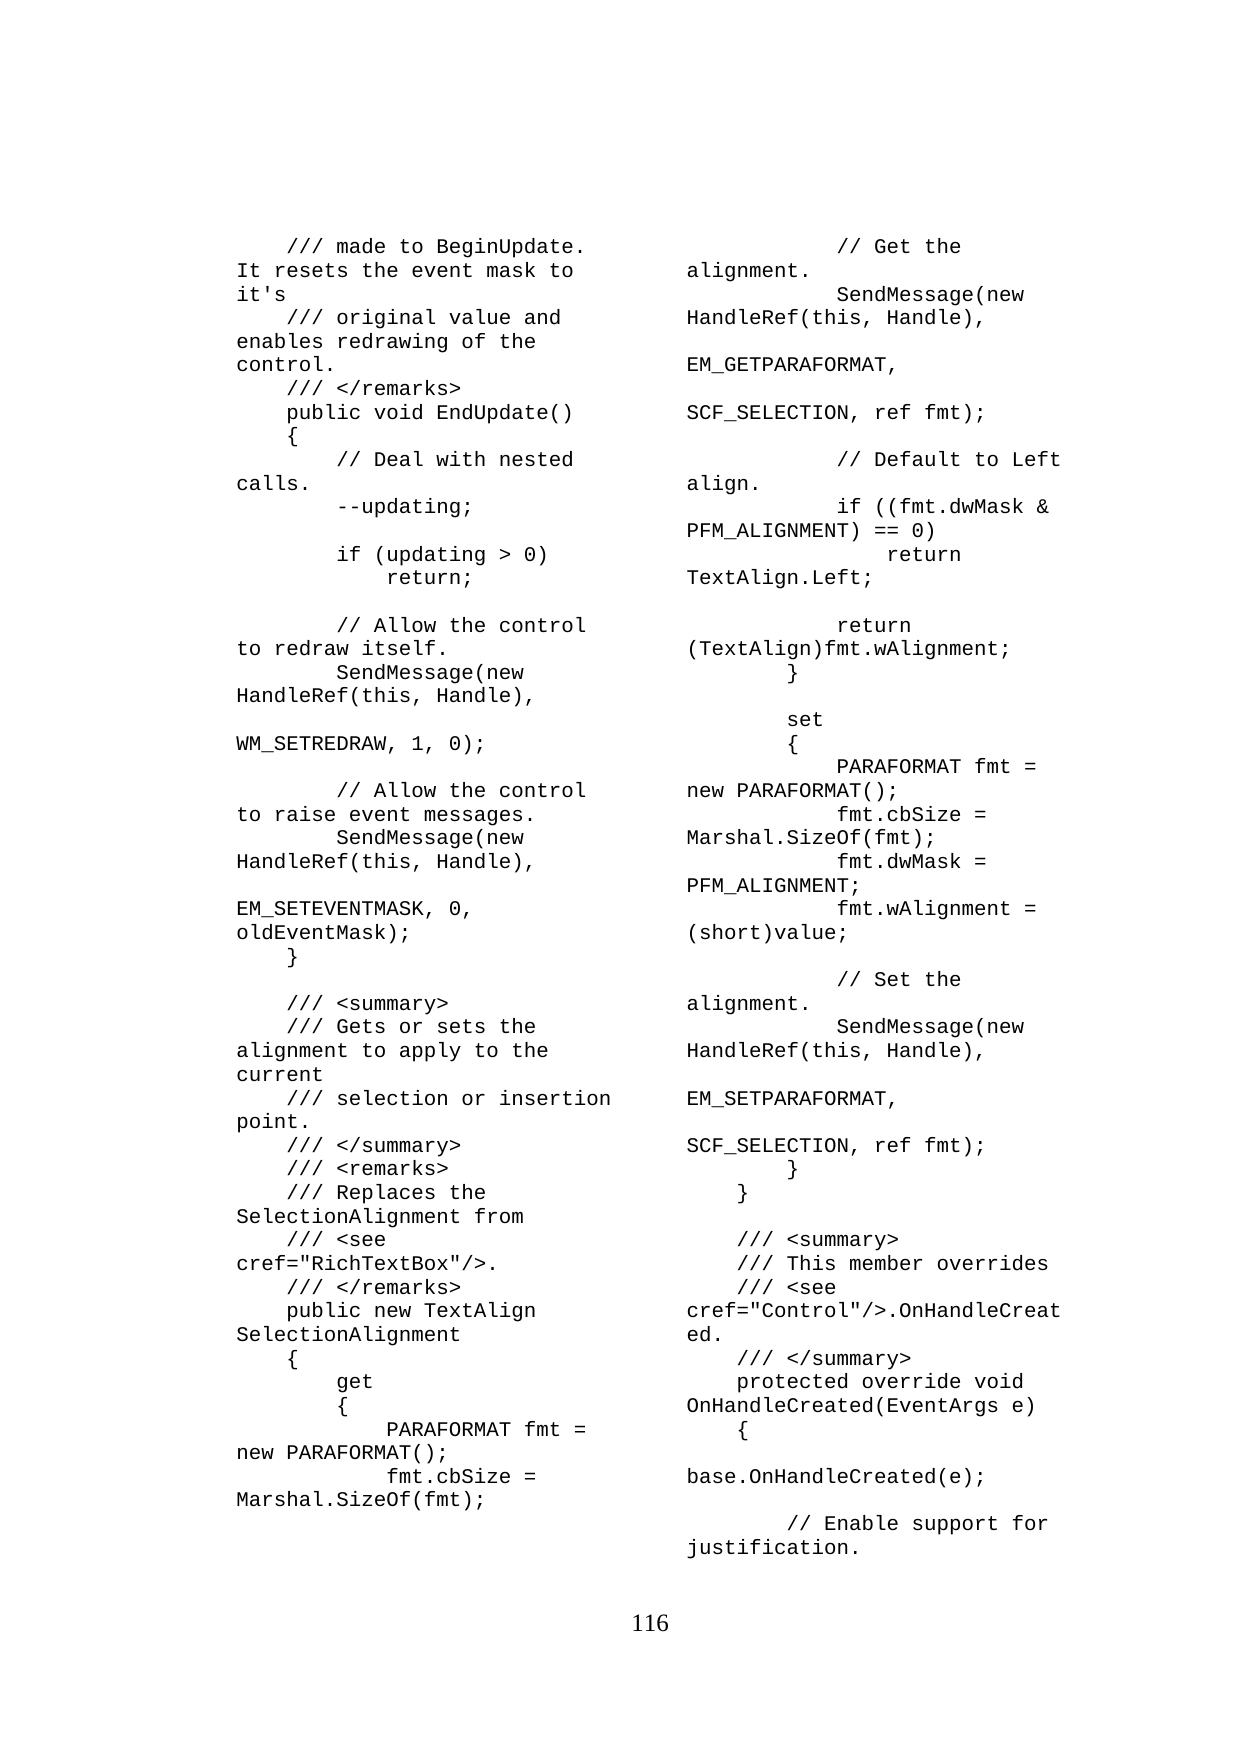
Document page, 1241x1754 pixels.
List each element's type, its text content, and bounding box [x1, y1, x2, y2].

text /// selection or insertion point. [236, 1087, 613, 1135]
text { [686, 1418, 1063, 1442]
text PARAFORMAT fmt = new PARAFORMAT(); [236, 1418, 613, 1466]
text /// </remarks> [236, 1277, 613, 1300]
text // Allow the control to redraw itself. [236, 614, 613, 662]
text public void EndUpdate() [236, 402, 613, 425]
text // Deal with nested calls. [236, 449, 613, 496]
text /// <summary> [686, 1229, 1063, 1253]
text if ((fmt.dwMask & PFM_ALIGNMENT) == 0) [686, 496, 1063, 544]
text /// <summary> [236, 993, 613, 1017]
text /// original value and enables redrawing of the control. [236, 307, 613, 378]
text SendMessage(new HandleRef(this, Handle), [686, 1017, 1063, 1064]
text return; [236, 567, 613, 591]
text EM_GETPARAFORMAT, [686, 331, 1063, 378]
text base.OnHandleCreated(e); [686, 1442, 1063, 1489]
text } [686, 662, 1063, 686]
text SendMessage(new HandleRef(this, Handle), [236, 662, 613, 709]
text { [236, 425, 613, 449]
text /// <see cref="Control"/>.OnHandleCreated. [686, 1277, 1063, 1348]
text fmt.dwMask = PFM_ALIGNMENT; [686, 851, 1063, 898]
text return TextAlign.Left; [686, 544, 1063, 591]
text /// Replaces the SelectionAlignment from [236, 1182, 613, 1229]
text SendMessage(new HandleRef(this, Handle), [236, 827, 613, 875]
text EM_SETEVENTMASK, 0, oldEventMask); [236, 875, 613, 946]
text // Set the alignment. [686, 969, 1063, 1017]
text get [236, 1371, 613, 1395]
text /// </summary> [236, 1135, 613, 1158]
text fmt.wAlignment = (short)value; [686, 898, 1063, 946]
text { [236, 1395, 613, 1418]
text /// This member overrides [686, 1253, 1063, 1277]
text return (TextAlign)fmt.wAlignment; [686, 614, 1063, 662]
text // Enable support for justification. [686, 1513, 1063, 1560]
text { [236, 1348, 613, 1371]
text /// </summary> [686, 1348, 1063, 1371]
text // Allow the control to raise event messages. [236, 780, 613, 827]
text // Get the alignment. [686, 236, 1063, 283]
text set [686, 709, 1063, 733]
text public new TextAlign SelectionAlignment [236, 1300, 613, 1348]
text fmt.cbSize = Marshal.SizeOf(fmt); [686, 804, 1063, 851]
text --updating; [236, 496, 613, 520]
text /// </remarks> [236, 378, 613, 402]
text fmt.cbSize = Marshal.SizeOf(fmt); [236, 1466, 613, 1513]
text if (updating > 0) [236, 544, 613, 567]
text { [686, 733, 1063, 756]
text /// <remarks> [236, 1158, 613, 1182]
text SendMessage(new HandleRef(this, Handle), [686, 283, 1063, 331]
text SCF_SELECTION, ref fmt); [686, 1111, 1063, 1158]
text WM_SETREDRAW, 1, 0); [236, 709, 613, 756]
text } [686, 1182, 1063, 1206]
text /// Gets or sets the alignment to apply to the current [236, 1017, 613, 1087]
text EM_SETPARAFORMAT, [686, 1064, 1063, 1111]
text /// <see cref="RichTextBox"/>. [236, 1229, 613, 1277]
text } [686, 1158, 1063, 1182]
text // Default to Left align. [686, 449, 1063, 496]
text protected override void OnHandleCreated(EventArgs e) [686, 1371, 1063, 1418]
text } [236, 946, 613, 969]
text SCF_SELECTION, ref fmt); [686, 378, 1063, 425]
text /// made to BeginUpdate. It resets the event mask to it's [236, 236, 613, 307]
text PARAFORMAT fmt = new PARAFORMAT(); [686, 756, 1063, 804]
